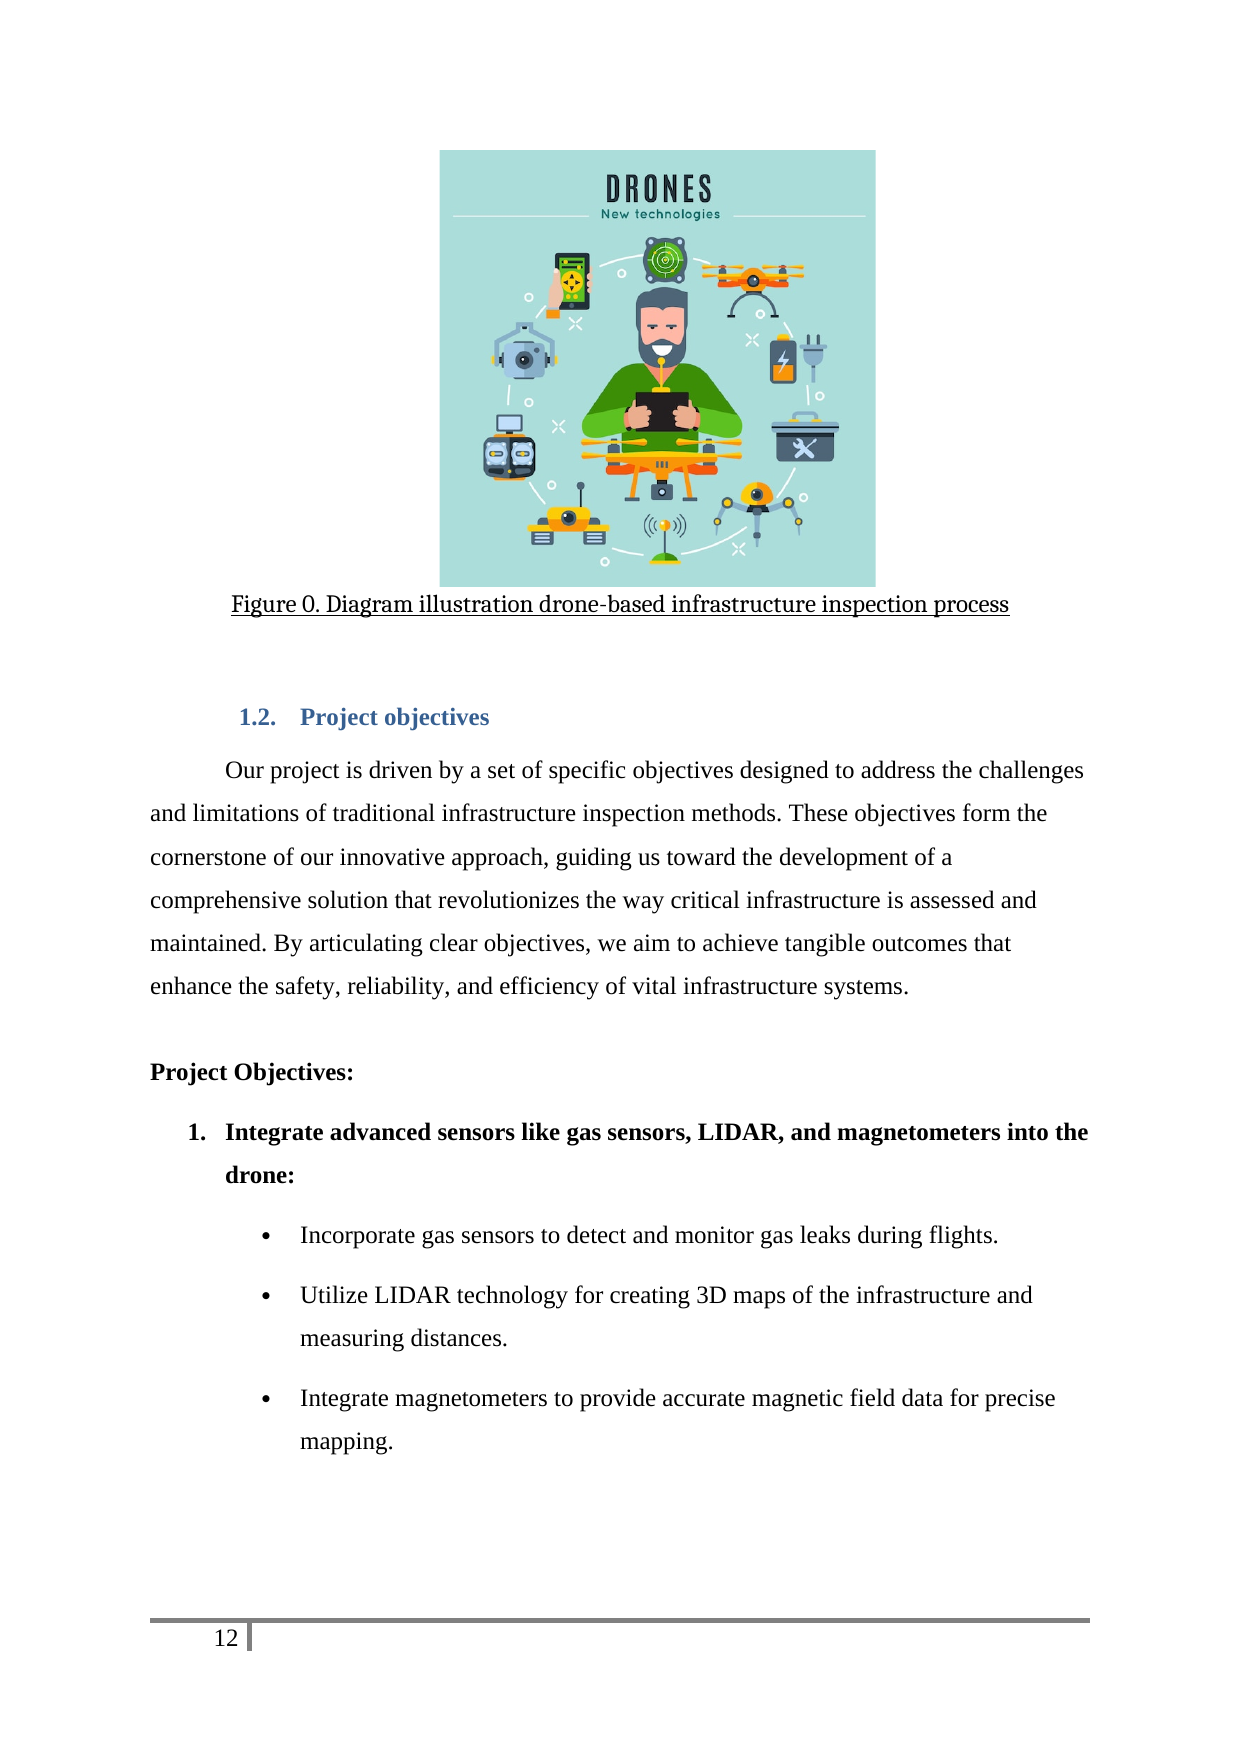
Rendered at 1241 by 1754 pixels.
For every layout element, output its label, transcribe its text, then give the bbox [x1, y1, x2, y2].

picture [439, 150, 876, 587]
list Incorporate gas sensors to detect and monitor gas leaks during flights. [262, 1220, 1090, 1249]
subtitle Project objectives [239, 702, 1090, 730]
text Project Objectives: [150, 1057, 1090, 1086]
subtitle Figure 0. Diagram illustration drone-based infrastructure inspection process [150, 590, 1090, 619]
list Integrate advanced sensors like gas sensors, LIDAR, and magnetometers into the drone: [187, 1117, 1090, 1189]
list Integrate magnetometers to provide accurate magnetic field data for precise mapping. [262, 1383, 1090, 1454]
list Utilize LIDAR technology for creating 3D maps of the infrastructure and measuring distances. [262, 1280, 1090, 1352]
text Our project is driven by a set of specific objectives designed to address the challenges and limitations of traditional infrastructure inspection methods. These objectives form the cornerstone of our innovative approach, guiding us toward the development of a comprehensive solution that revolutionizes the way critical infrastructure is assessed and maintained. By articulating clear objectives, we aim to achieve tangible outcomes that enhance the safety, reliability, and efficiency of vital infrastructure systems. [150, 755, 1090, 1000]
